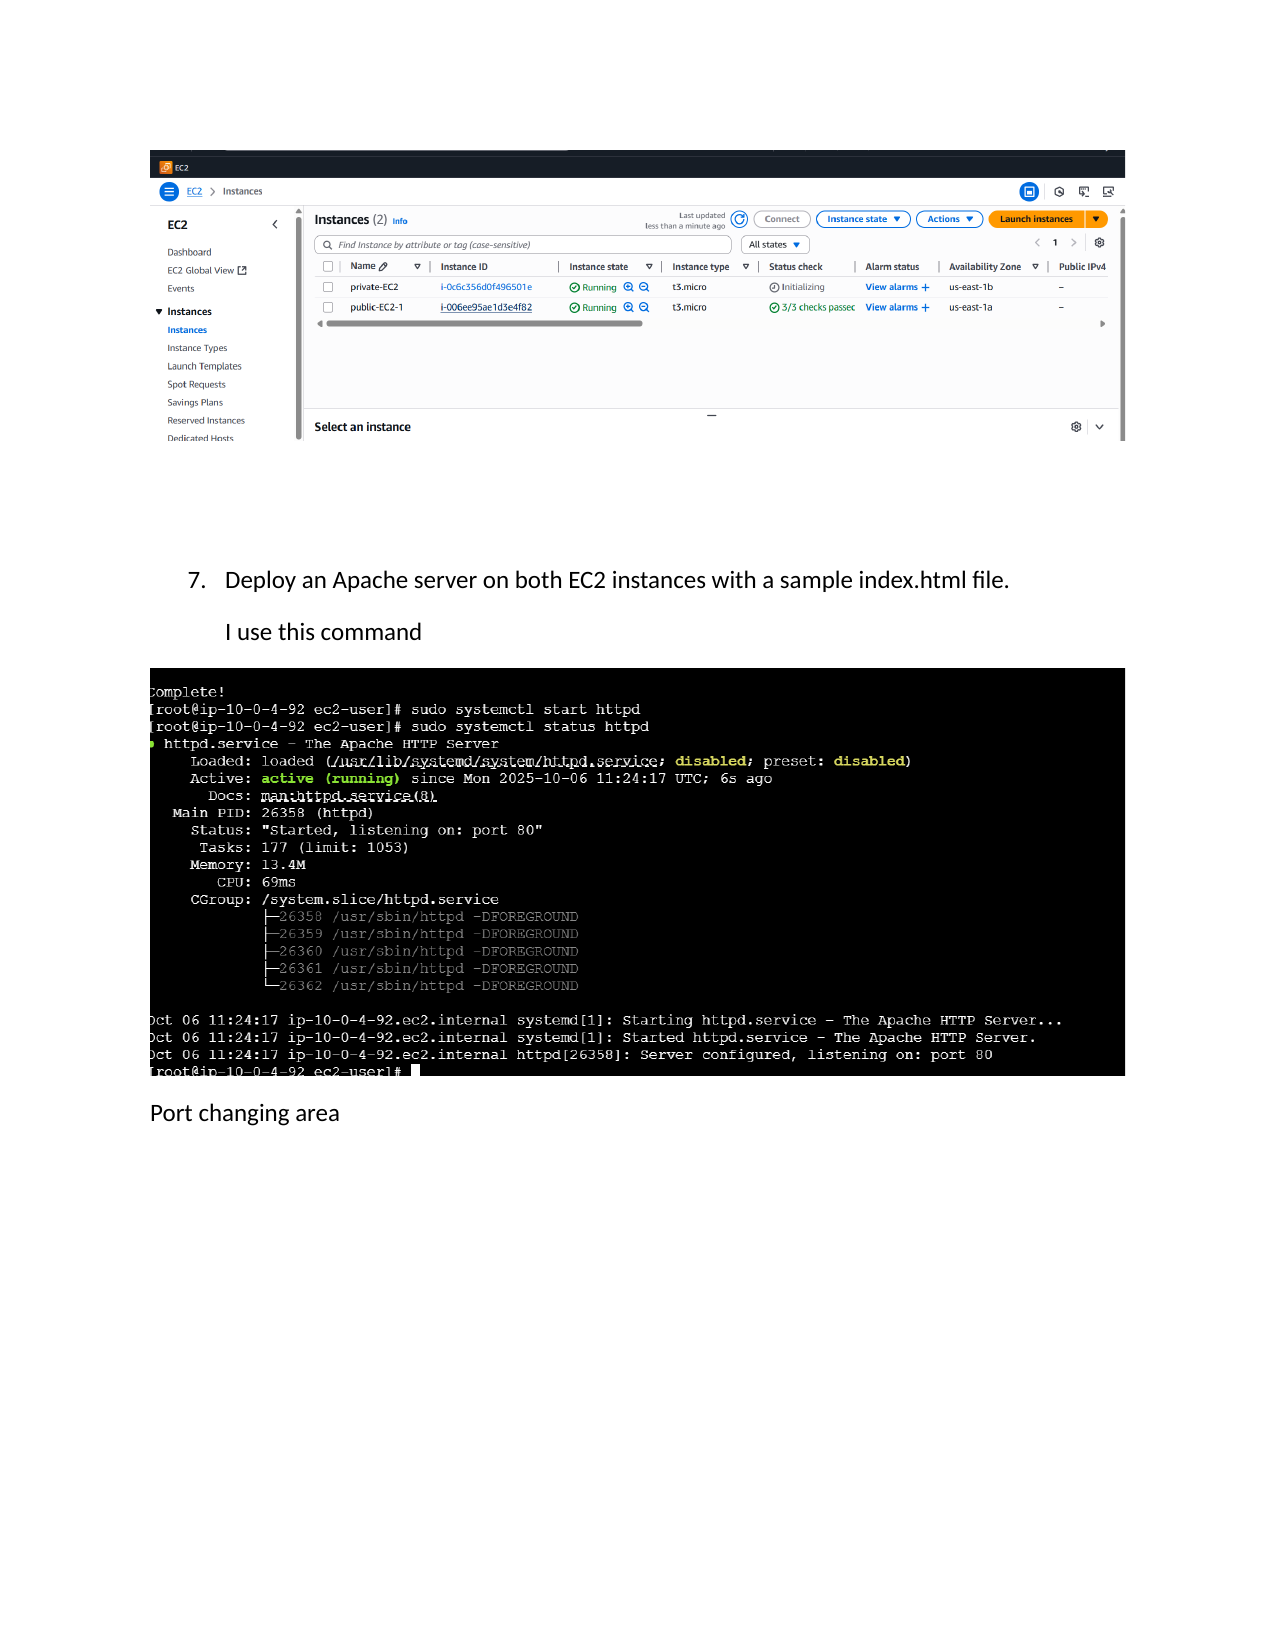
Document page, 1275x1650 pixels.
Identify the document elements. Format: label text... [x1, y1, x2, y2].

text I use this command [225, 616, 1125, 647]
picture [150, 150, 1125, 441]
picture [150, 668, 1125, 1076]
text Port changing area [150, 1097, 1125, 1127]
list Deploy an Apache server on both EC2 instances with a sample index.html file. [187, 565, 1125, 595]
